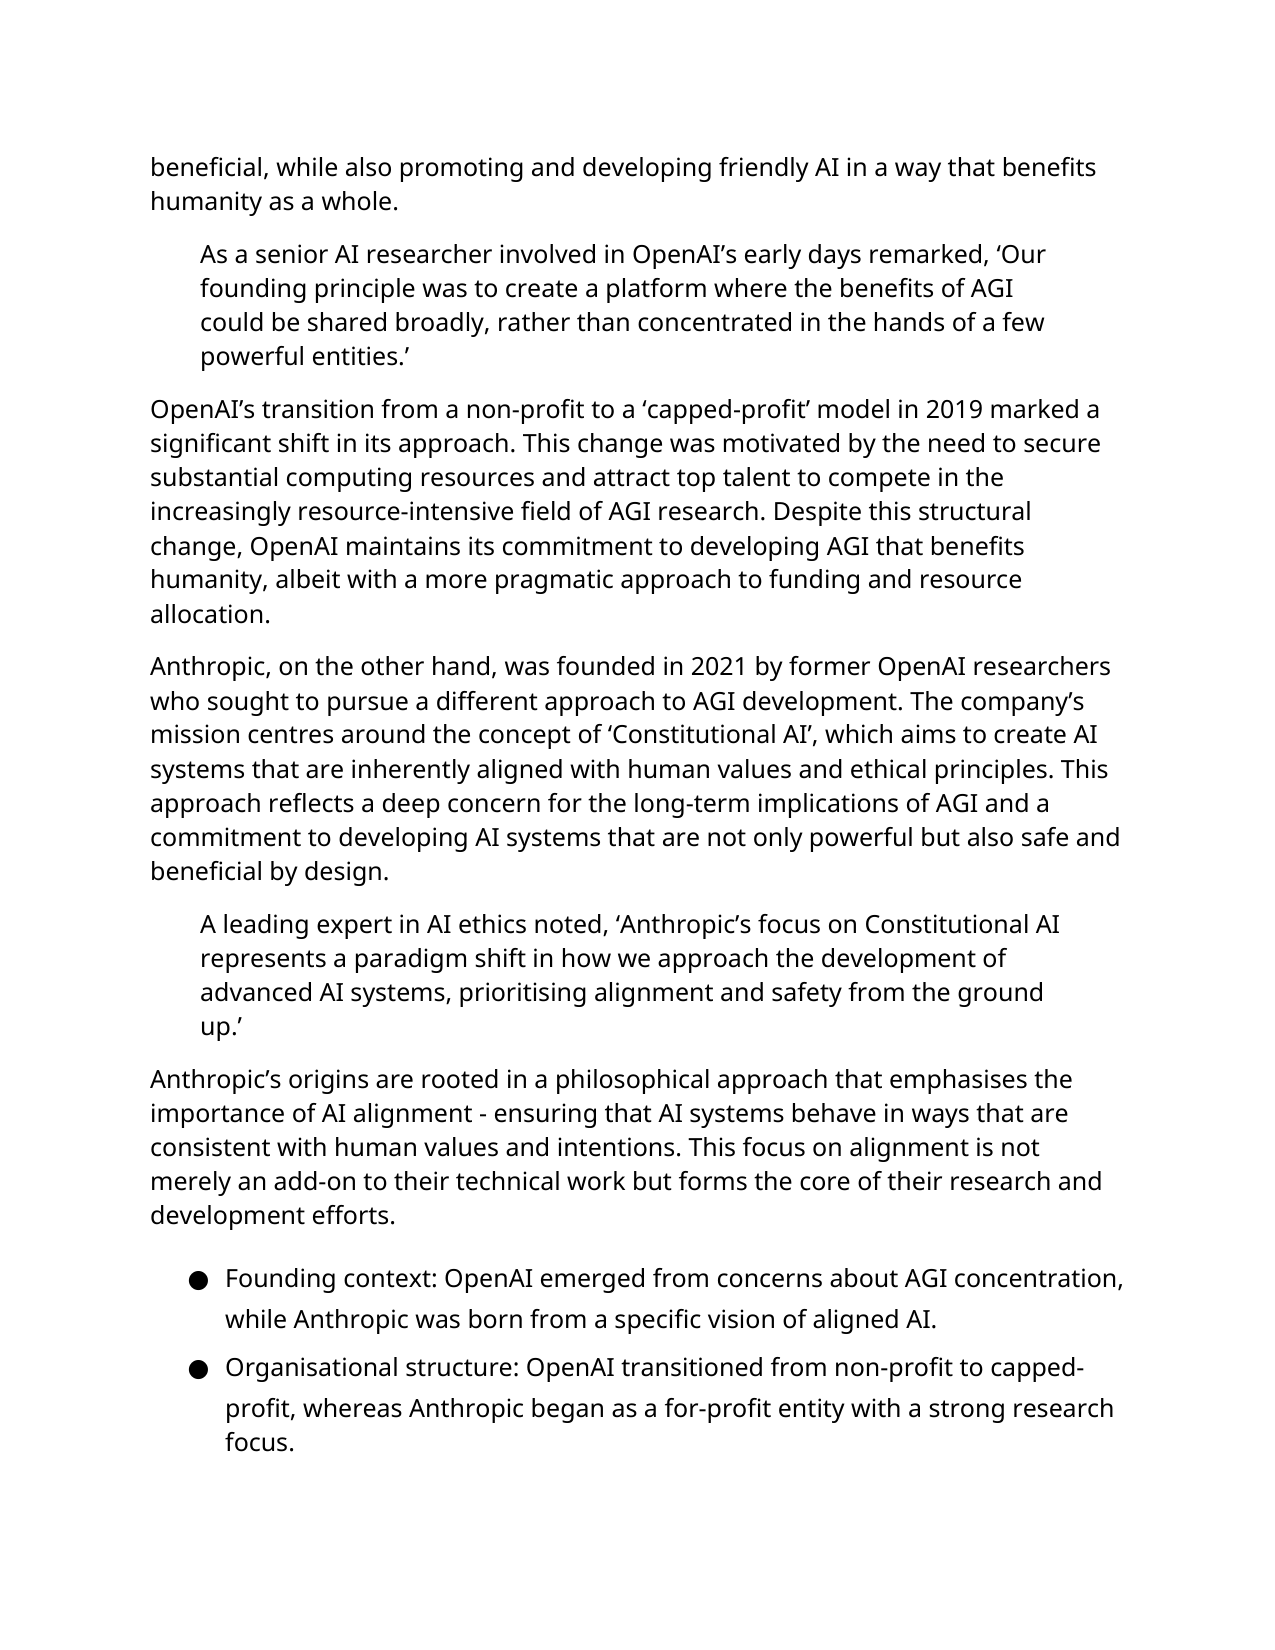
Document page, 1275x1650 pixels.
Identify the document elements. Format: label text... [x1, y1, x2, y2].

text Anthropic’s origins are rooted in a philosophical approach that emphasises the importance of AI alignment - ensuring that AI systems behave in ways that are consistent with human values and intentions. This focus on alignment is not merely an add-on to their technical work but forms the core of their research and development efforts. [150, 1061, 1125, 1232]
text A leading expert in AI ethics noted, ‘Anthropic’s focus on Constitutional AI represents a paradigm shift in how we approach the development of advanced AI systems, prioritising alignment and safety from the ground up.’ [200, 906, 1075, 1042]
list Organisational structure: OpenAI transitioned from non-profit to capped-profit, whereas Anthropic began as a for-profit entity with a strong research focus. [187, 1339, 1125, 1459]
text As a senior AI researcher involved in OpenAI’s early days remarked, ‘Our founding principle was to create a platform where the benefits of AGI could be shared broadly, rather than concentrated in the hands of a few powerful entities.’ [200, 237, 1075, 373]
text OpenAI’s transition from a non-profit to a ‘capped-profit’ model in 2019 marked a significant shift in its approach. This change was motivated by the need to secure substantial computing resources and attract top talent to compete in the increasingly resource-intensive field of AGI research. Despite this structural change, OpenAI maintains its commitment to developing AGI that benefits humanity, albeit with a more pragmatic approach to funding and resource allocation. [150, 392, 1125, 630]
text Anthropic, on the other hand, was founded in 2021 by former OpenAI researchers who sought to pursue a different approach to AGI development. The company’s mission centres around the concept of ‘Constitutional AI’, which aims to create AI systems that are inherently aligned with human values and ethical principles. This approach reflects a deep concern for the long-term implications of AGI and a commitment to developing AI systems that are not only powerful but also safe and beneficial by design. [150, 649, 1125, 887]
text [150, 150, 1125, 218]
list Founding context: OpenAI emerged from concerns about AGI concentration, while Anthropic was born from a specific vision of aligned AI. [187, 1250, 1125, 1336]
